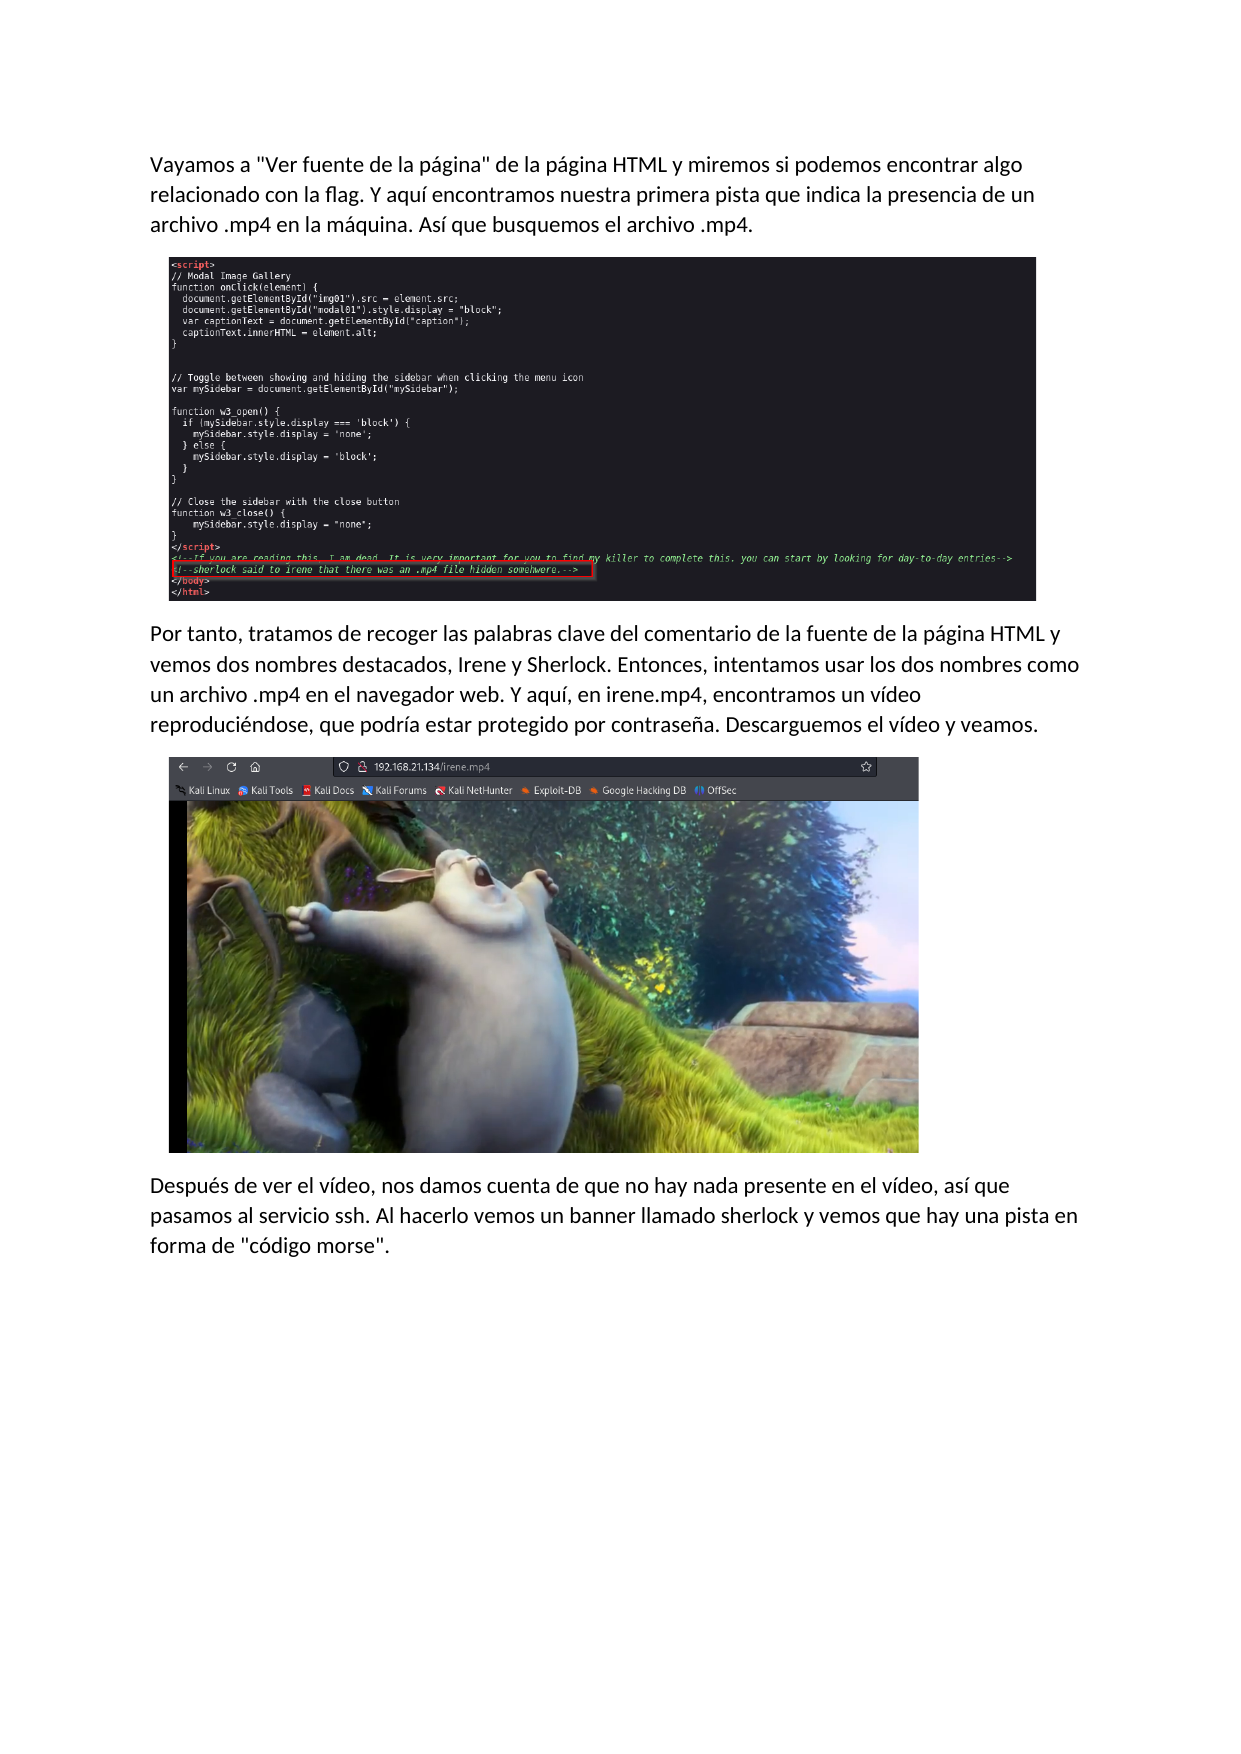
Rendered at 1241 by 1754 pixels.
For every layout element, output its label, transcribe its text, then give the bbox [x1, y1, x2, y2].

text Vayamos a "Ver fuente de la página" de la página HTML y miremos si podemos encontrar algo relacionado con la flag. Y aquí encontramos nuestra primera pista que indica la presencia de un archivo .mp4 en la máquina. Así que busquemos el archivo .mp4. [150, 150, 1090, 238]
text Después de ver el vídeo, nos damos cuenta de que no hay nada presente en el vídeo, así que pasamos al servicio ssh. Al hacerlo vemos un banner llamado sherlock y vemos que hay una pista en forma de "código morse". [150, 1171, 1090, 1260]
text Por tanto, tratamos de recoger las palabras clave del comentario de la fuente de la página HTML y vemos dos nombres destacados, Irene y Sherlock. Entonces, intentamos usar los dos nombres como un archivo .mp4 en el navegador web. Y aquí, en irene.mp4, encontramos un vídeo reproduciéndose, que podría estar protegido por contraseña. Descarguemos el vídeo y veamos. [150, 619, 1090, 738]
